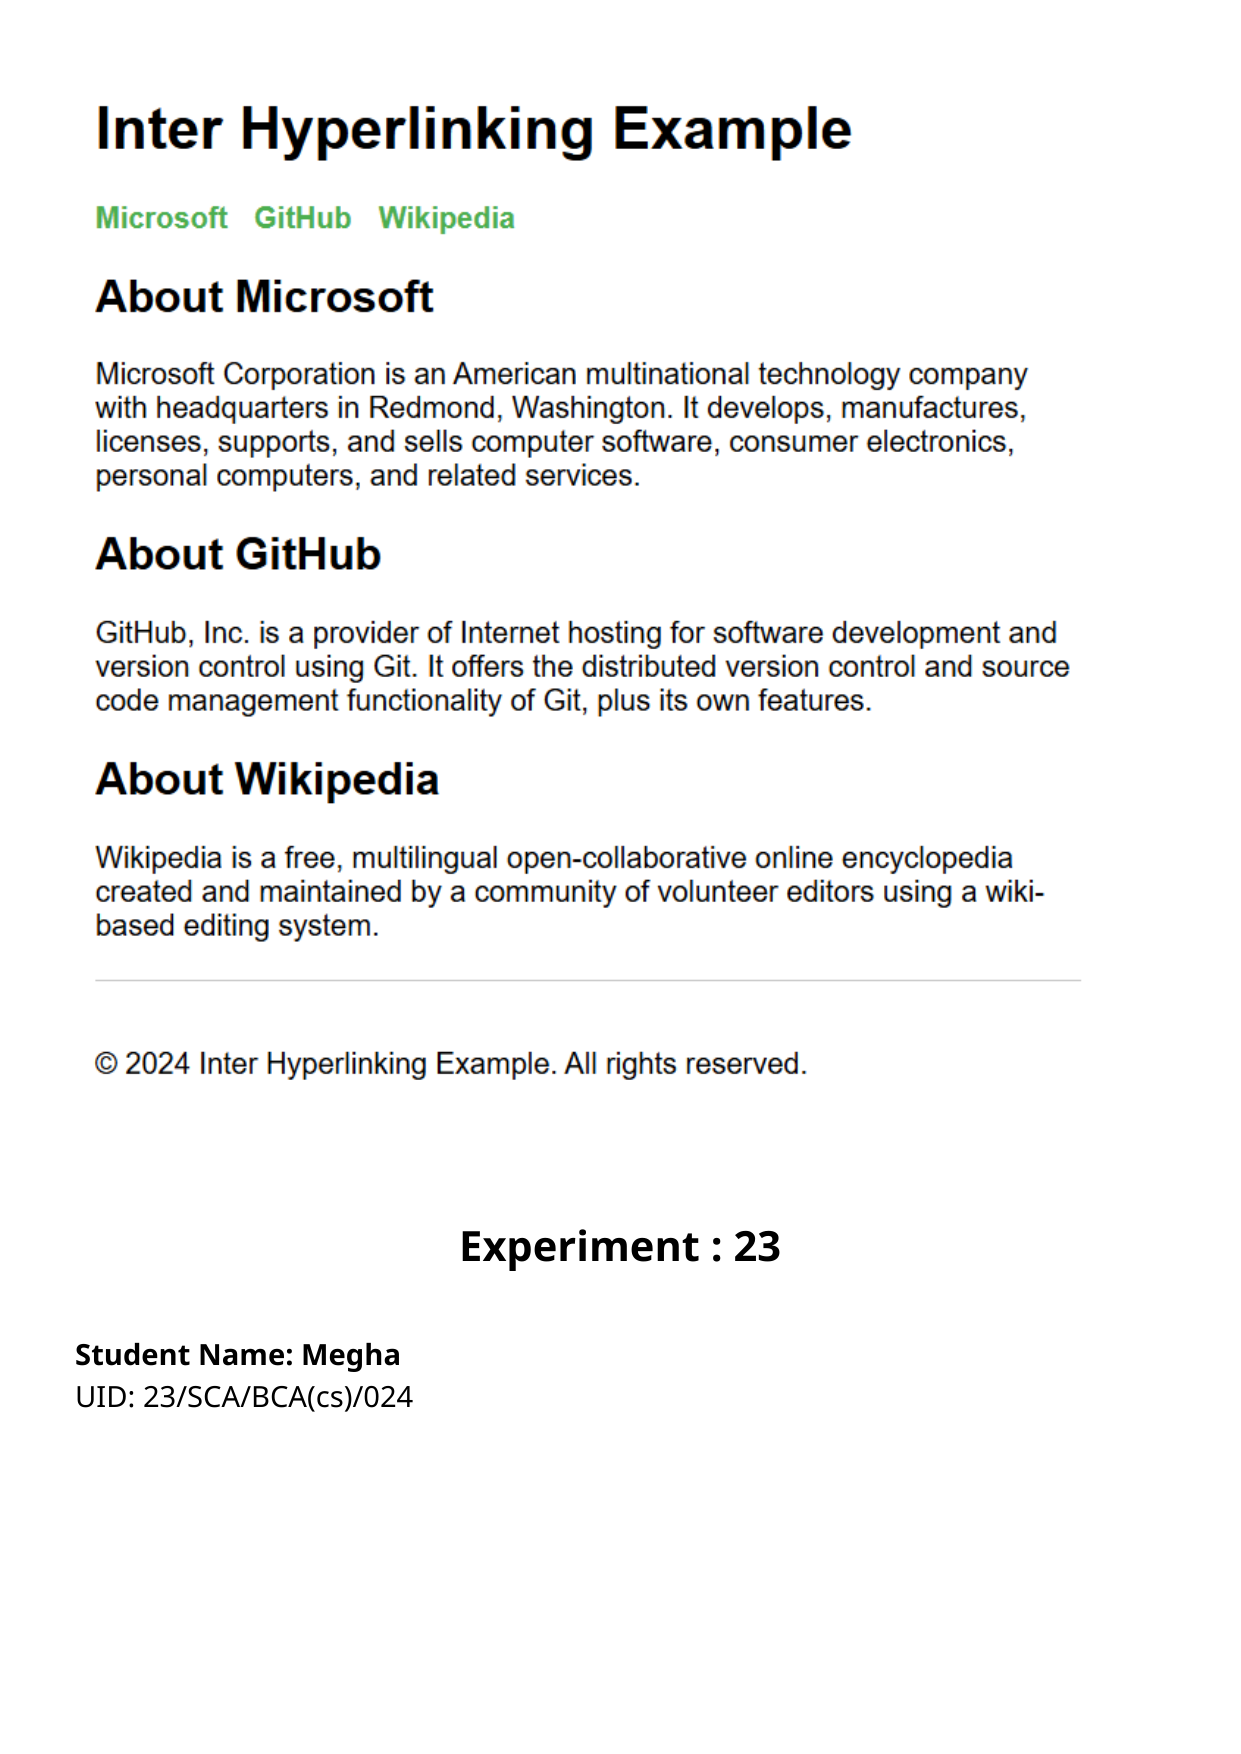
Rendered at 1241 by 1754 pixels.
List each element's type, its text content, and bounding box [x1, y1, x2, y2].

text Experiment : 23 [75, 1217, 1165, 1274]
picture [75, 75, 1099, 1155]
text UID: 23/SCA/BCA(cs)/024 [75, 1376, 1165, 1416]
text Student Name: Megha [75, 1335, 1165, 1374]
